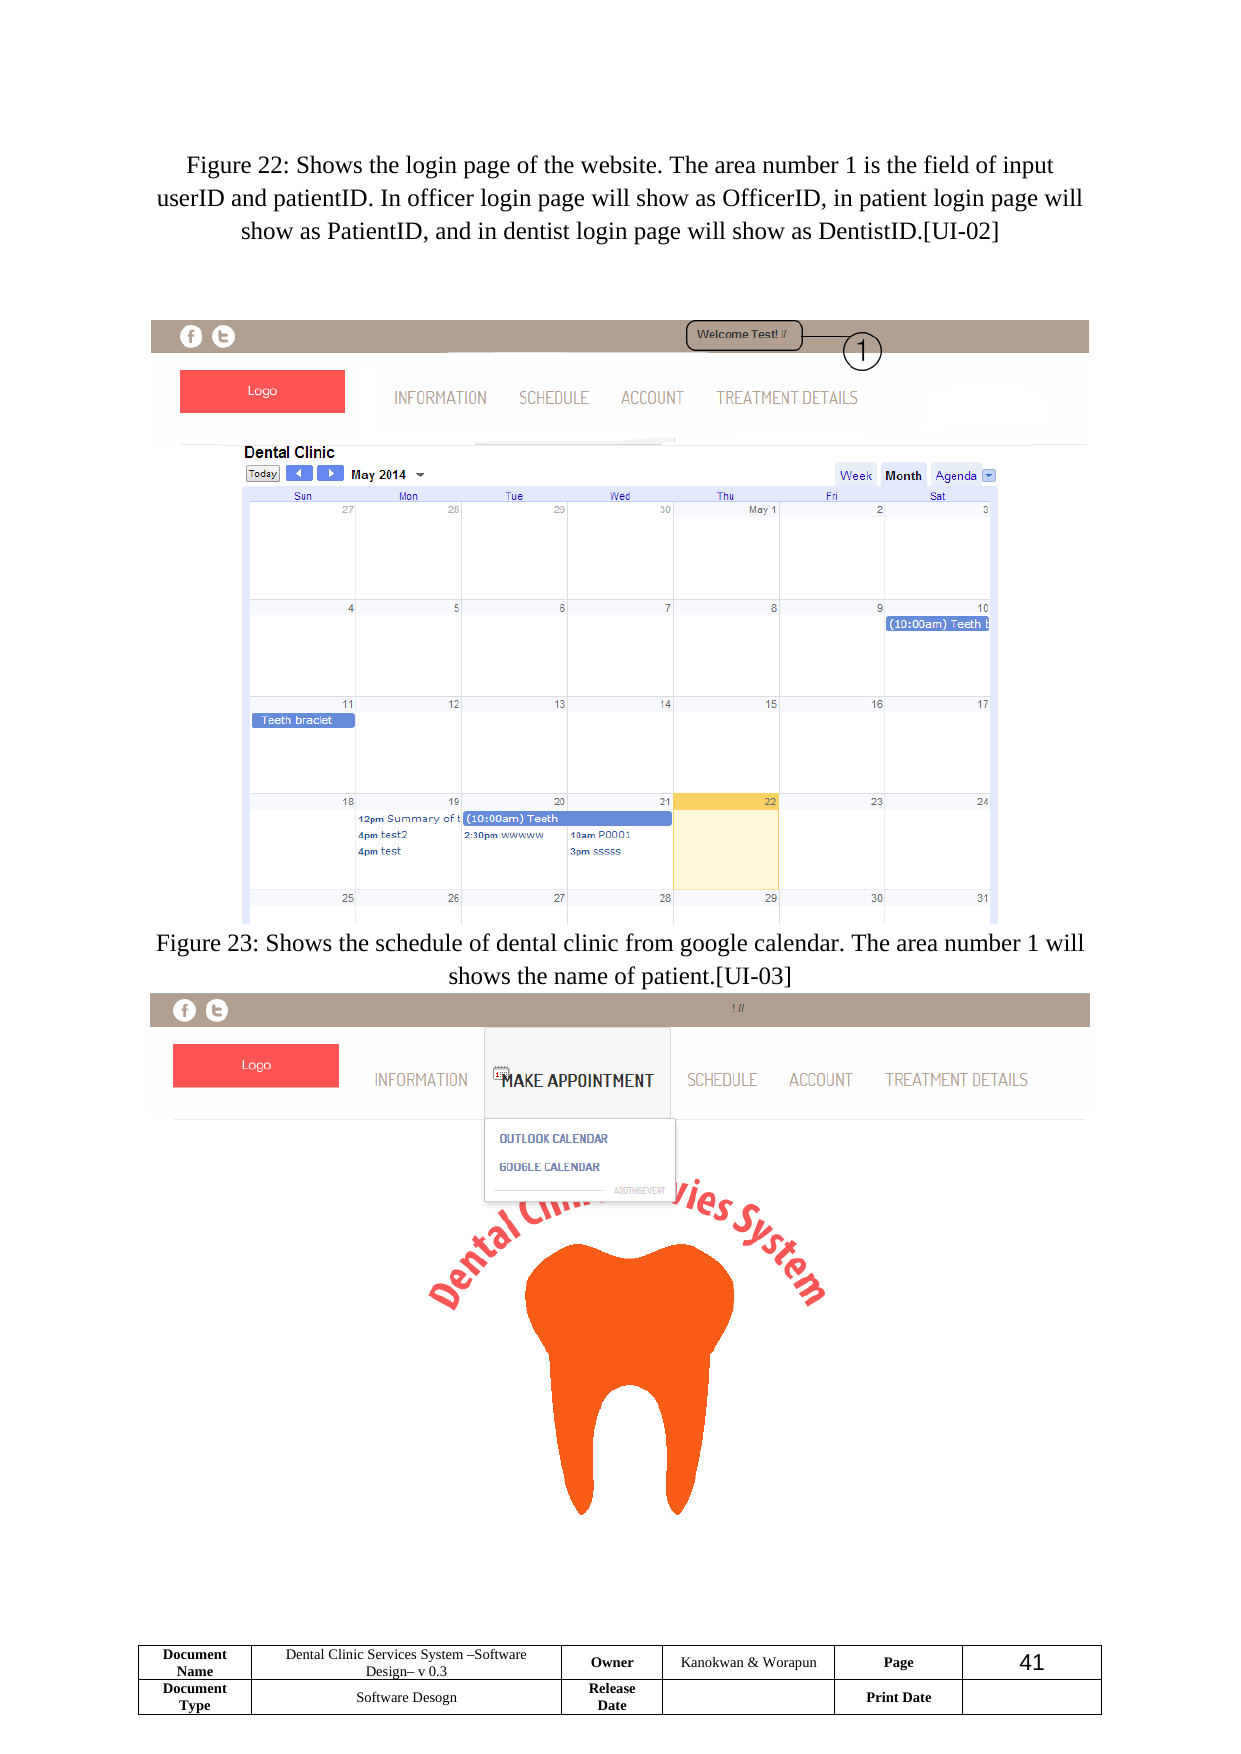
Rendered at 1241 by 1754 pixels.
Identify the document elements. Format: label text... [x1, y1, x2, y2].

text Figure 22: Shows the login page of the website. The area number 1 is the field of input userID and patientID. In officer login page will show as OfficerID, in patient login page will show as PatientID, and in dentist login page will show as DentistID.[UI-02] [150, 150, 1090, 245]
picture [150, 993, 1090, 1580]
text Figure 23: Shows the schedule of dental clinic from google calendar. The area number 1 will shows the name of patient.[UI-03] [150, 928, 1090, 990]
picture [151, 320, 1090, 924]
